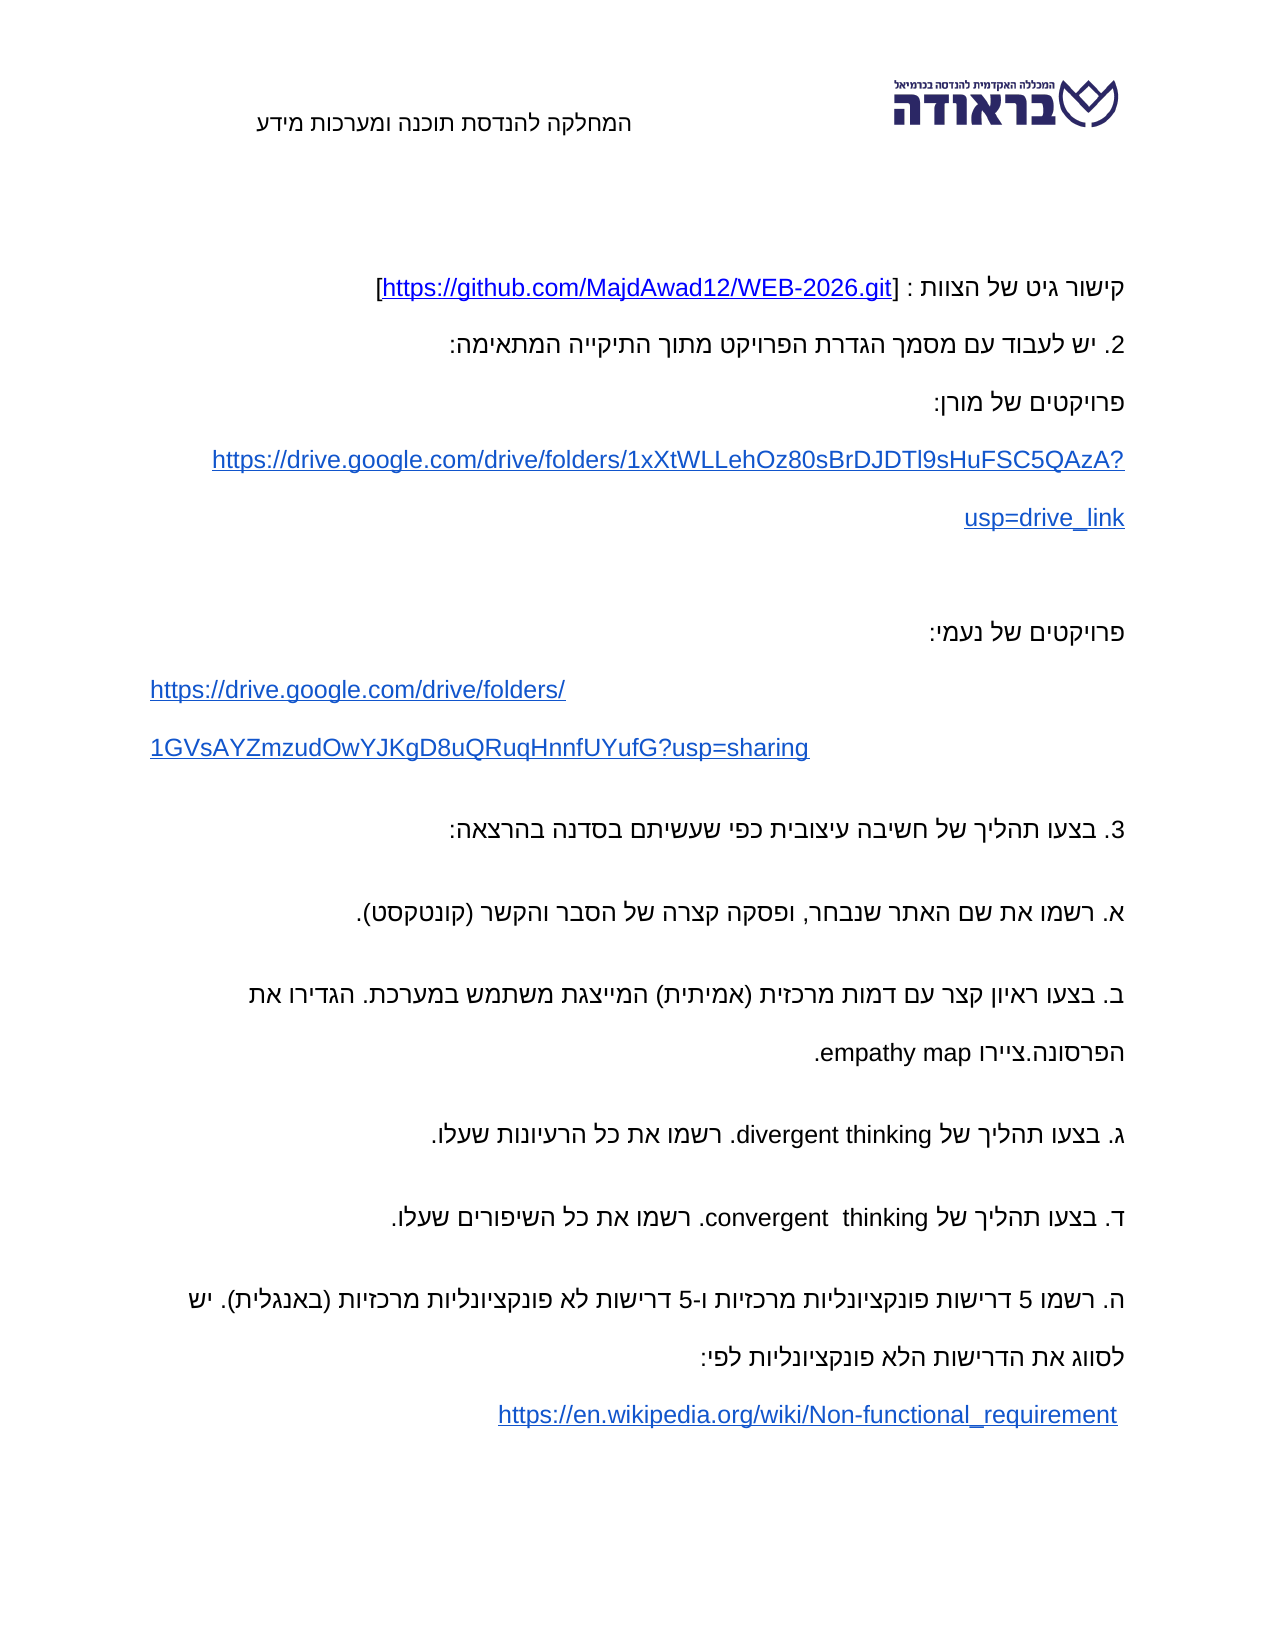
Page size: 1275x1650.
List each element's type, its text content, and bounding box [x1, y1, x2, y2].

text https://drive.google.com/drive/folders/1GVsAYZmzudOwYJKgD8uQRuqHnnfUYufG?usp=sharing [150, 675, 1088, 761]
text א. רשמו את שם האתר שנבחר, ופסקה קצרה של הסבר והקשר (קונטקסט). [150, 898, 1125, 926]
text פרויקטים של נעמי: [187, 618, 1125, 646]
picture [887, 75, 1125, 132]
text ב. בצעו ראיון קצר עם דמות מרכזית (אמיתית) המייצגת משתמש במערכת. הגדירו את הפרסונה.ציירו empathy map. [150, 980, 1125, 1066]
text 3. בצעו תהליך של חשיבה עיצובית כפי שעשיתם בסדנה בהרצאה: [150, 815, 1125, 844]
text 2. יש לעבוד עם מסמך הגדרת הפרויקט מתוך התיקייה המתאימה: [187, 330, 1125, 359]
text ה. רשמו 5 דרישות פונקציונליות מרכזיות ו-5 דרישות לא פונקציונליות מרכזיות (באנגלית). יש לסווג את הדרישות הלא פונקציונליות לפי: https://en.wikipedia.org/wiki/Non-functional_requirement [150, 1285, 1125, 1429]
text קישור גיט של הצוות : [https://github.com/MajdAwad12/WEB-2026.git] [187, 273, 1125, 301]
text ד. בצעו תהליך של convergent thinking. רשמו את כל השיפורים שעלו. [150, 1203, 1125, 1231]
text ג. בצעו תהליך של divergent thinking. רשמו את כל הרעיונות שעלו. [150, 1120, 1125, 1149]
text פרויקטים של מורן: https://drive.google.com/drive/folders/1xXtWLLehOz80sBrDJDTl9sHuFSC5QAzA?usp=drive_link [187, 388, 1125, 531]
